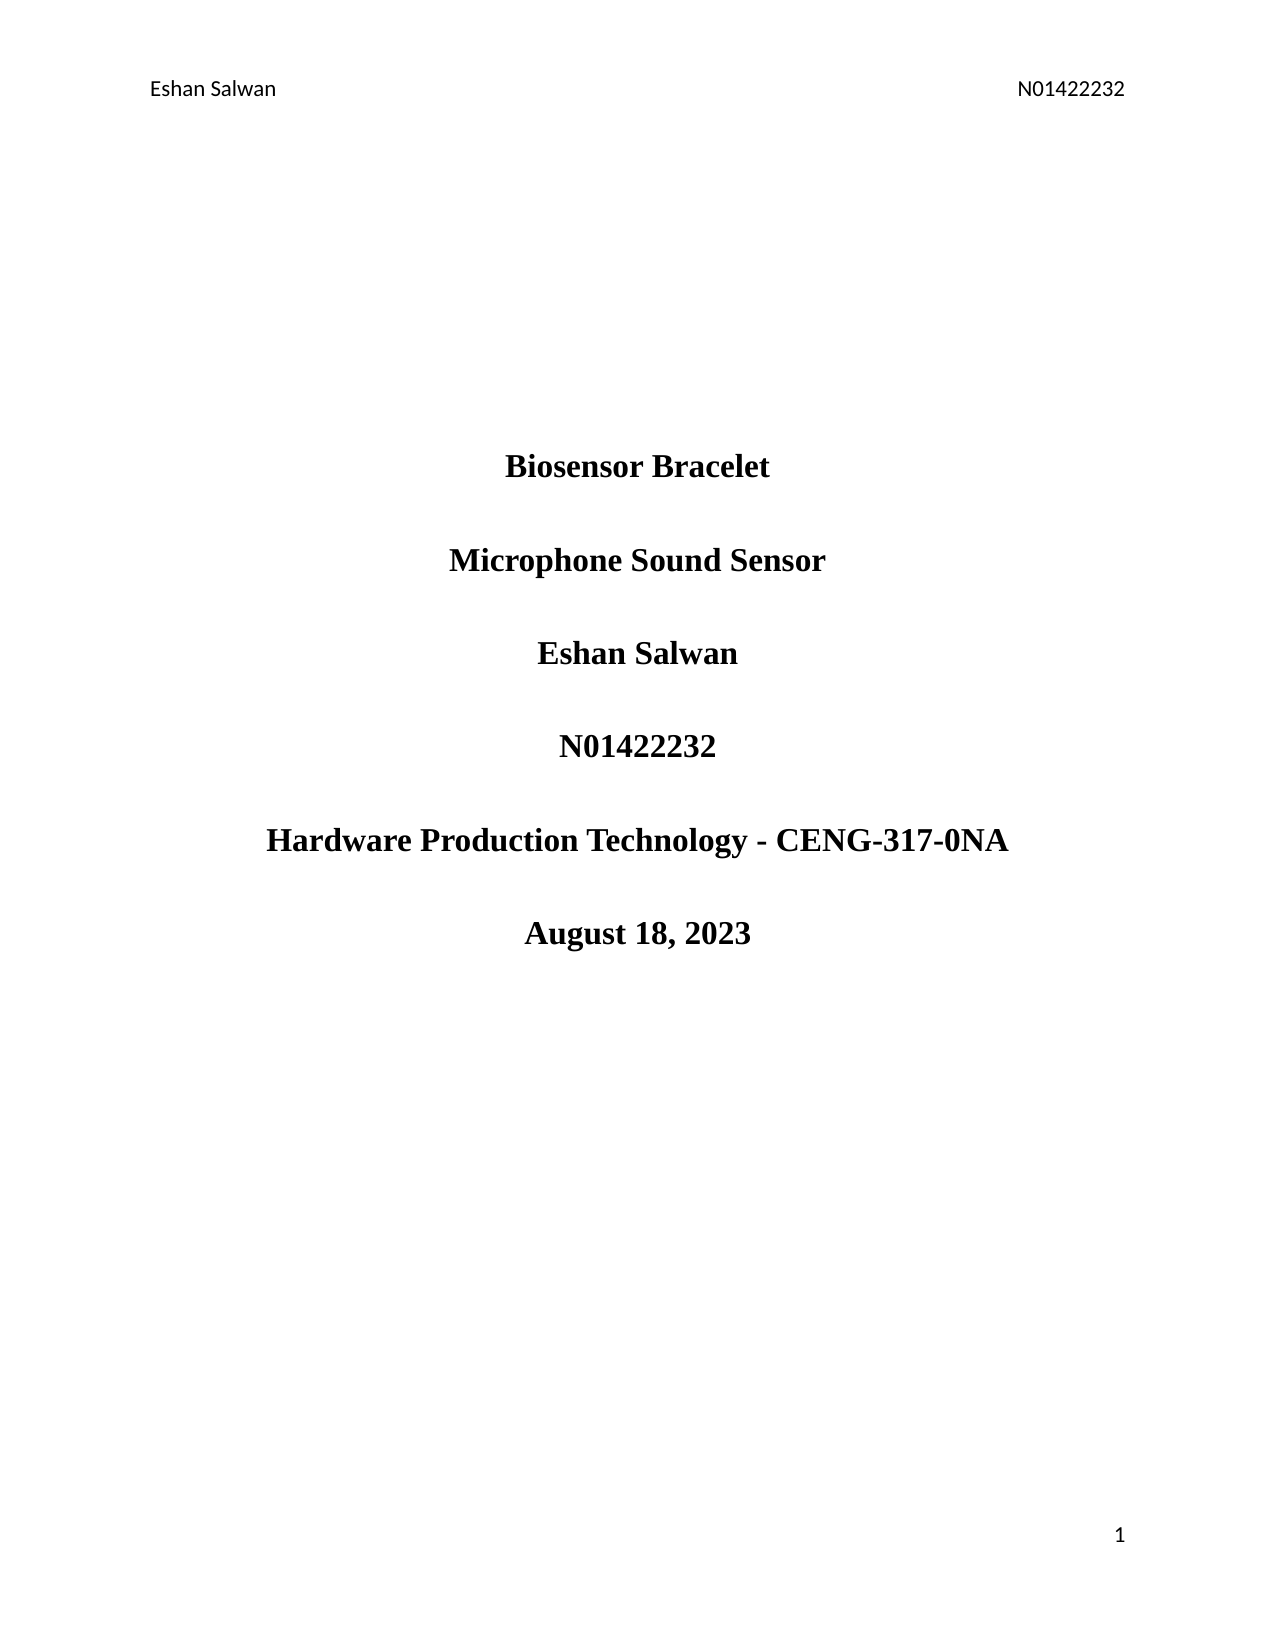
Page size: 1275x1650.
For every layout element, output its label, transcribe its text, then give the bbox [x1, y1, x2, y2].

text Hardware Production Technology - CENG-317-0NA [150, 820, 1125, 858]
text Eshan Salwan [150, 633, 1125, 672]
text N01422232 [150, 727, 1125, 765]
text Microphone Sound Sensor [150, 540, 1125, 578]
text Biosensor Bracelet [150, 447, 1125, 485]
text August 18, 2023 [150, 913, 1125, 952]
